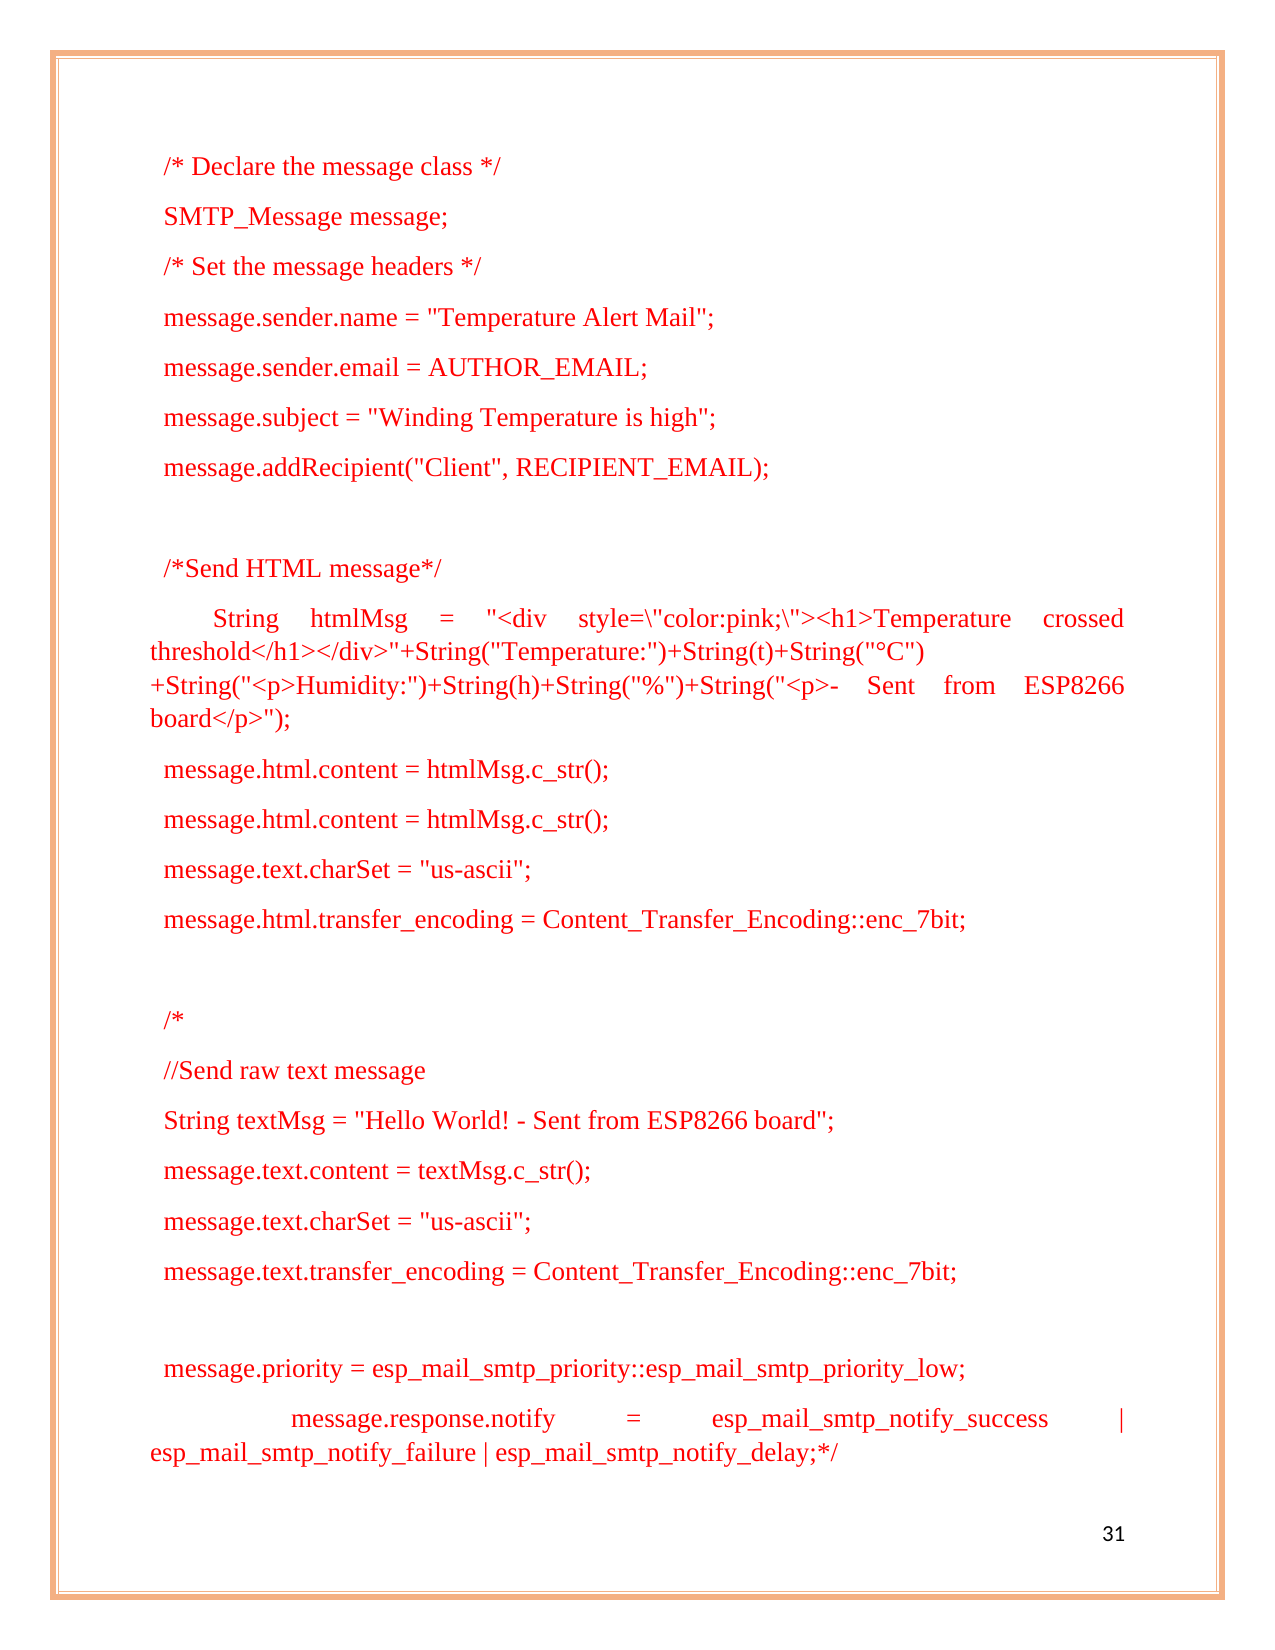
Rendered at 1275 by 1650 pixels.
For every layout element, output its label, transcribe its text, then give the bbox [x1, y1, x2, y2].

text message.response.notify = esp_mail_smtp_notify_success | esp_mail_smtp_notify_failure | esp_mail_smtp_notify_delay;*/ [150, 1402, 1125, 1467]
text message.text.charSet = "us-ascii"; [150, 853, 1125, 884]
text message.subject = "Winding Temperature is high"; [150, 401, 1125, 432]
text String textMsg = "Hello World! - Sent from ESP8266 board"; [150, 1104, 1125, 1135]
text /* Set the message headers */ [150, 250, 1125, 282]
text /* [150, 1004, 1125, 1035]
text message.addRecipient("Client", RECIPIENT_EMAIL); [150, 451, 1125, 482]
text SMTP_Message message; [150, 200, 1125, 231]
text /* Declare the message class */ [150, 150, 1125, 181]
text message.sender.email = AUTHOR_EMAIL; [150, 351, 1125, 382]
text //Send raw text message [150, 1054, 1125, 1085]
text message.html.transfer_encoding = Content_Transfer_Encoding::enc_7bit; [150, 903, 1125, 934]
text message.text.charSet = "us-ascii"; [150, 1204, 1125, 1236]
text /*Send HTML message*/ [150, 552, 1125, 583]
text String htmlMsg = "<div style=\"color:pink;\"><h1>Temperature crossed threshold</h1></div>"+String("Temperature:")+String(t)+String("°C")+String("<p>Humidity:")+String(h)+String("%")+String("<p>- Sent from ESP8266 board</p>"); [150, 602, 1125, 734]
text message.sender.name = "Temperature Alert Mail"; [150, 301, 1125, 332]
text message.text.transfer_encoding = Content_Transfer_Encoding::enc_7bit; [150, 1255, 1125, 1286]
text message.priority = esp_mail_smtp_priority::esp_mail_smtp_priority_low; [150, 1352, 1125, 1383]
text message.html.content = htmlMsg.c_str(); [150, 753, 1125, 784]
text message.text.content = textMsg.c_str(); [150, 1154, 1125, 1186]
text message.html.content = htmlMsg.c_str(); [150, 803, 1125, 834]
